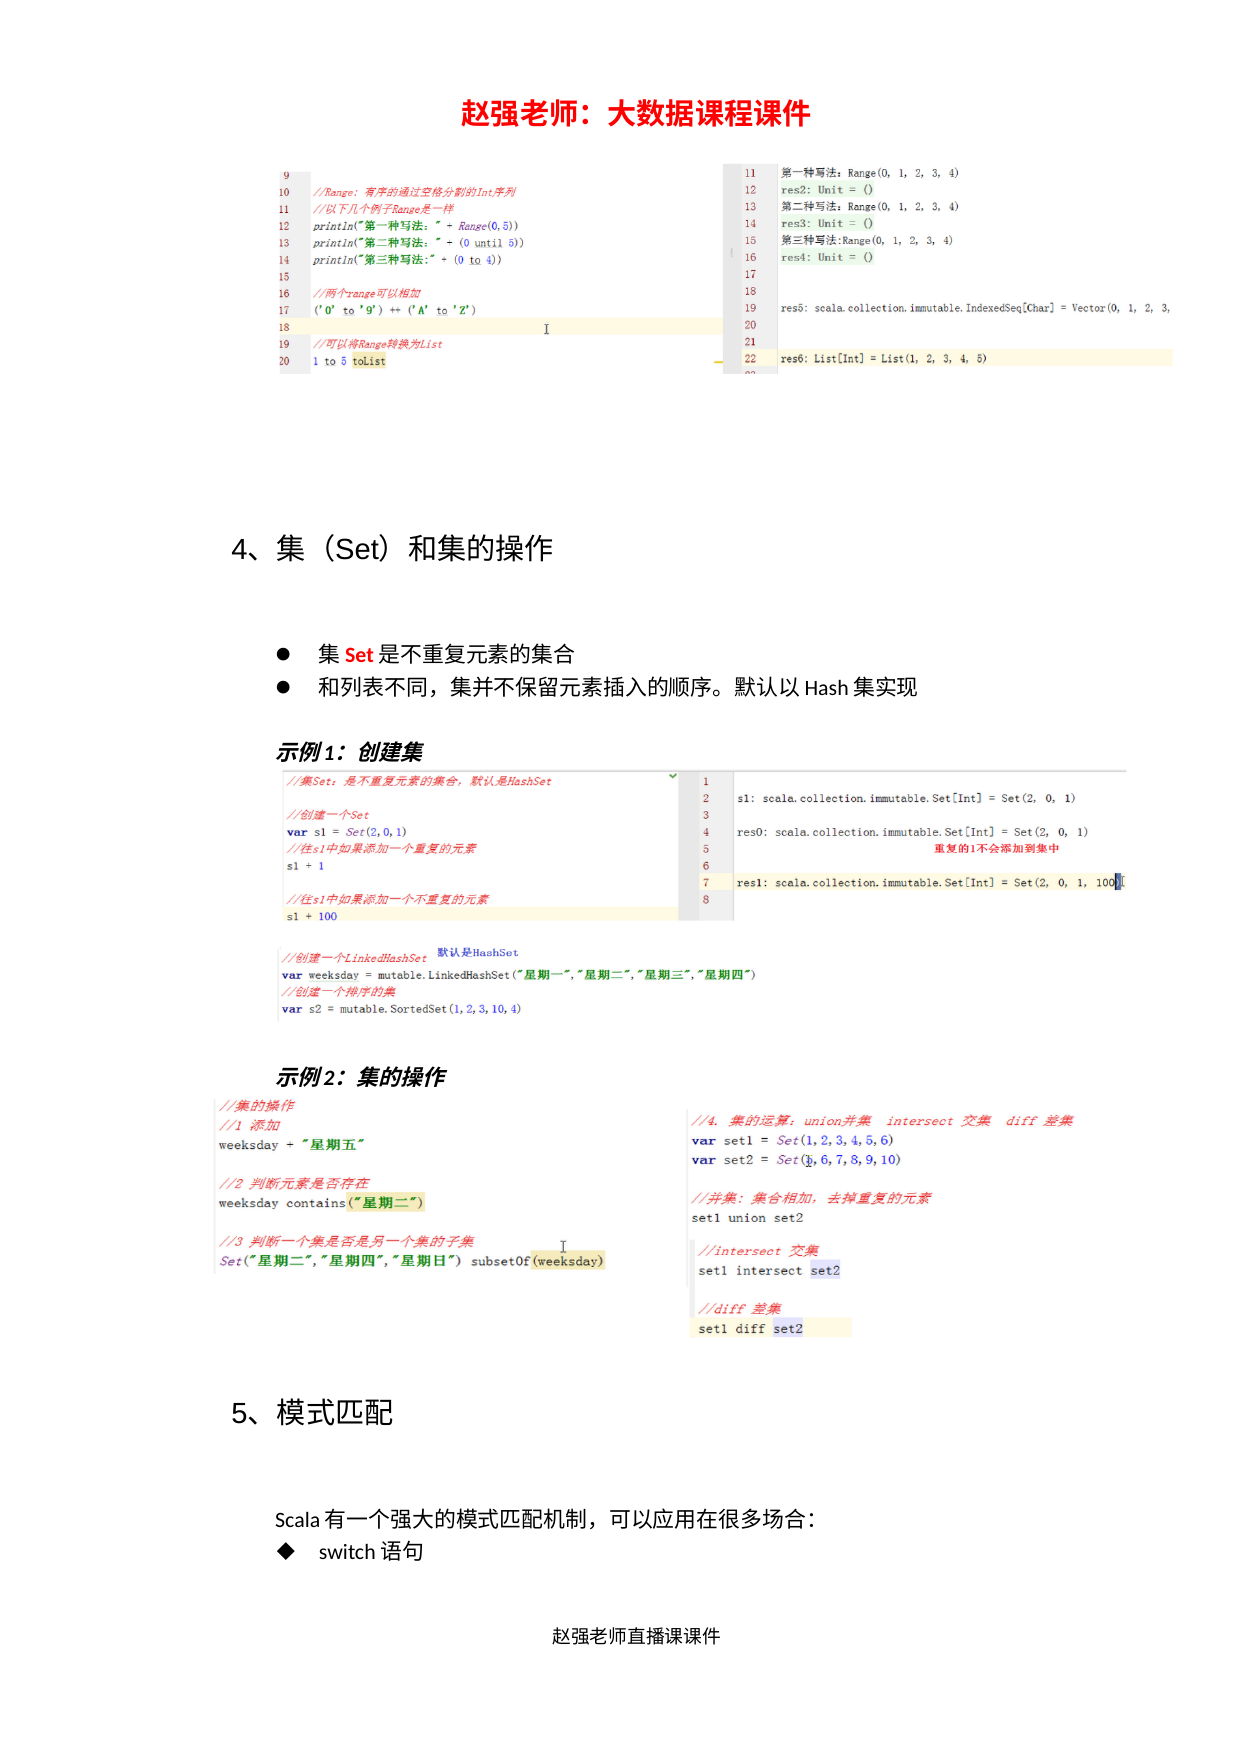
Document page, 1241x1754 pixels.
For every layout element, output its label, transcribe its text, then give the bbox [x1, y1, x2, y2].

list 和列表不同，集并不保留元素插入的顺序。默认以Hash集实现 [275, 669, 1085, 702]
subtitle 4、集（Set）和集的操作 [187, 514, 1085, 579]
list switch语句 [275, 1534, 1085, 1566]
list 示例2：集的操作 [231, 1059, 1085, 1091]
picture [275, 766, 1127, 1023]
list 示例1：创建集 [231, 734, 1085, 767]
subtitle 5、模式匹配 [187, 1379, 1085, 1444]
list Scala有一个强大的模式匹配机制，可以应用在很多场合： [231, 1501, 1085, 1534]
picture [202, 1091, 1086, 1342]
picture [275, 162, 1173, 374]
list 集Set是不重复元素的集合 [275, 637, 1085, 669]
